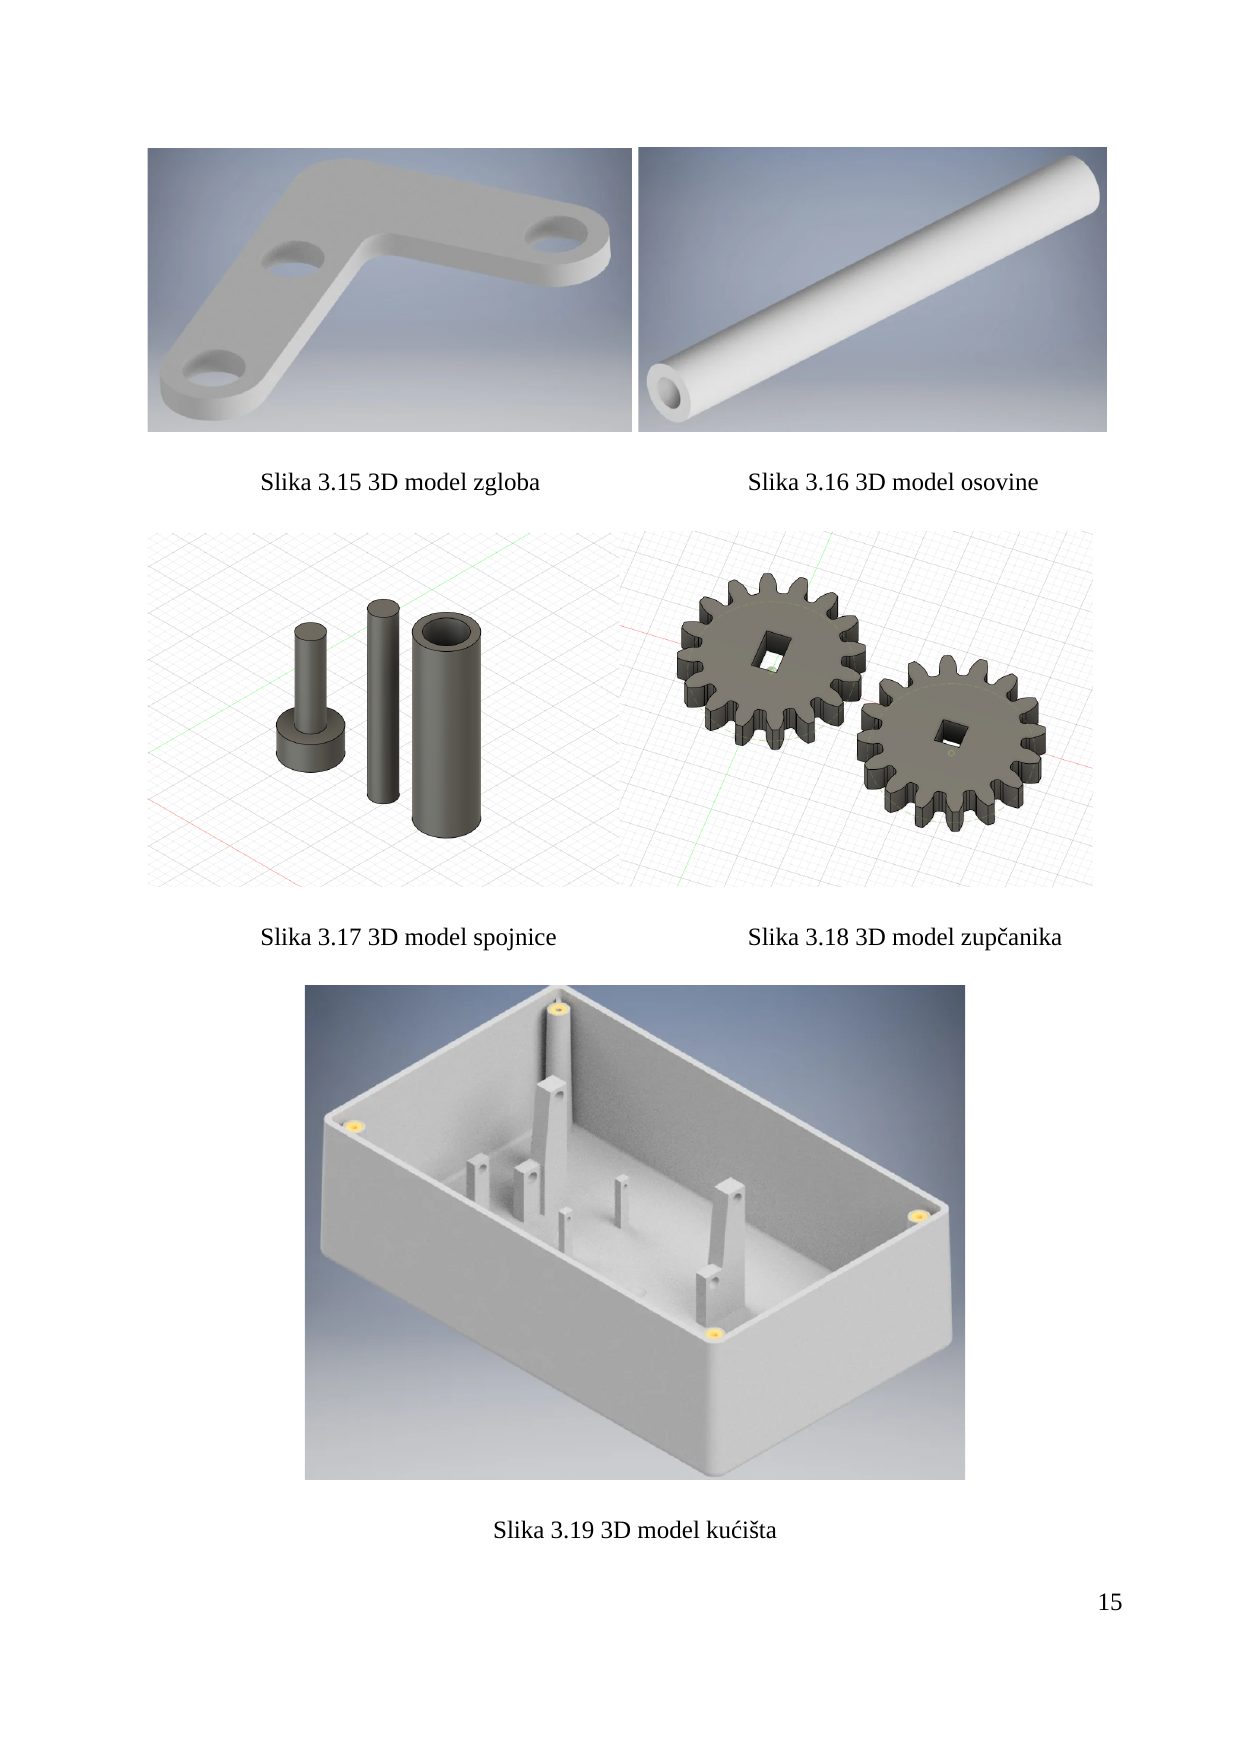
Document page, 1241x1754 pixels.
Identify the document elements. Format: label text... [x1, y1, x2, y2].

text Slika 3.17 3D model spojnice Slika 3.18 3D model zupčanika [148, 922, 1122, 951]
text Slika 3.15 3D model zgloba Slika 3.16 3D model osovine [223, 467, 1122, 496]
picture [638, 147, 1107, 432]
text Slika 3.19 3D model kućišta [148, 1515, 1122, 1544]
picture [147, 531, 1093, 887]
picture [147, 148, 632, 432]
picture [304, 985, 965, 1480]
